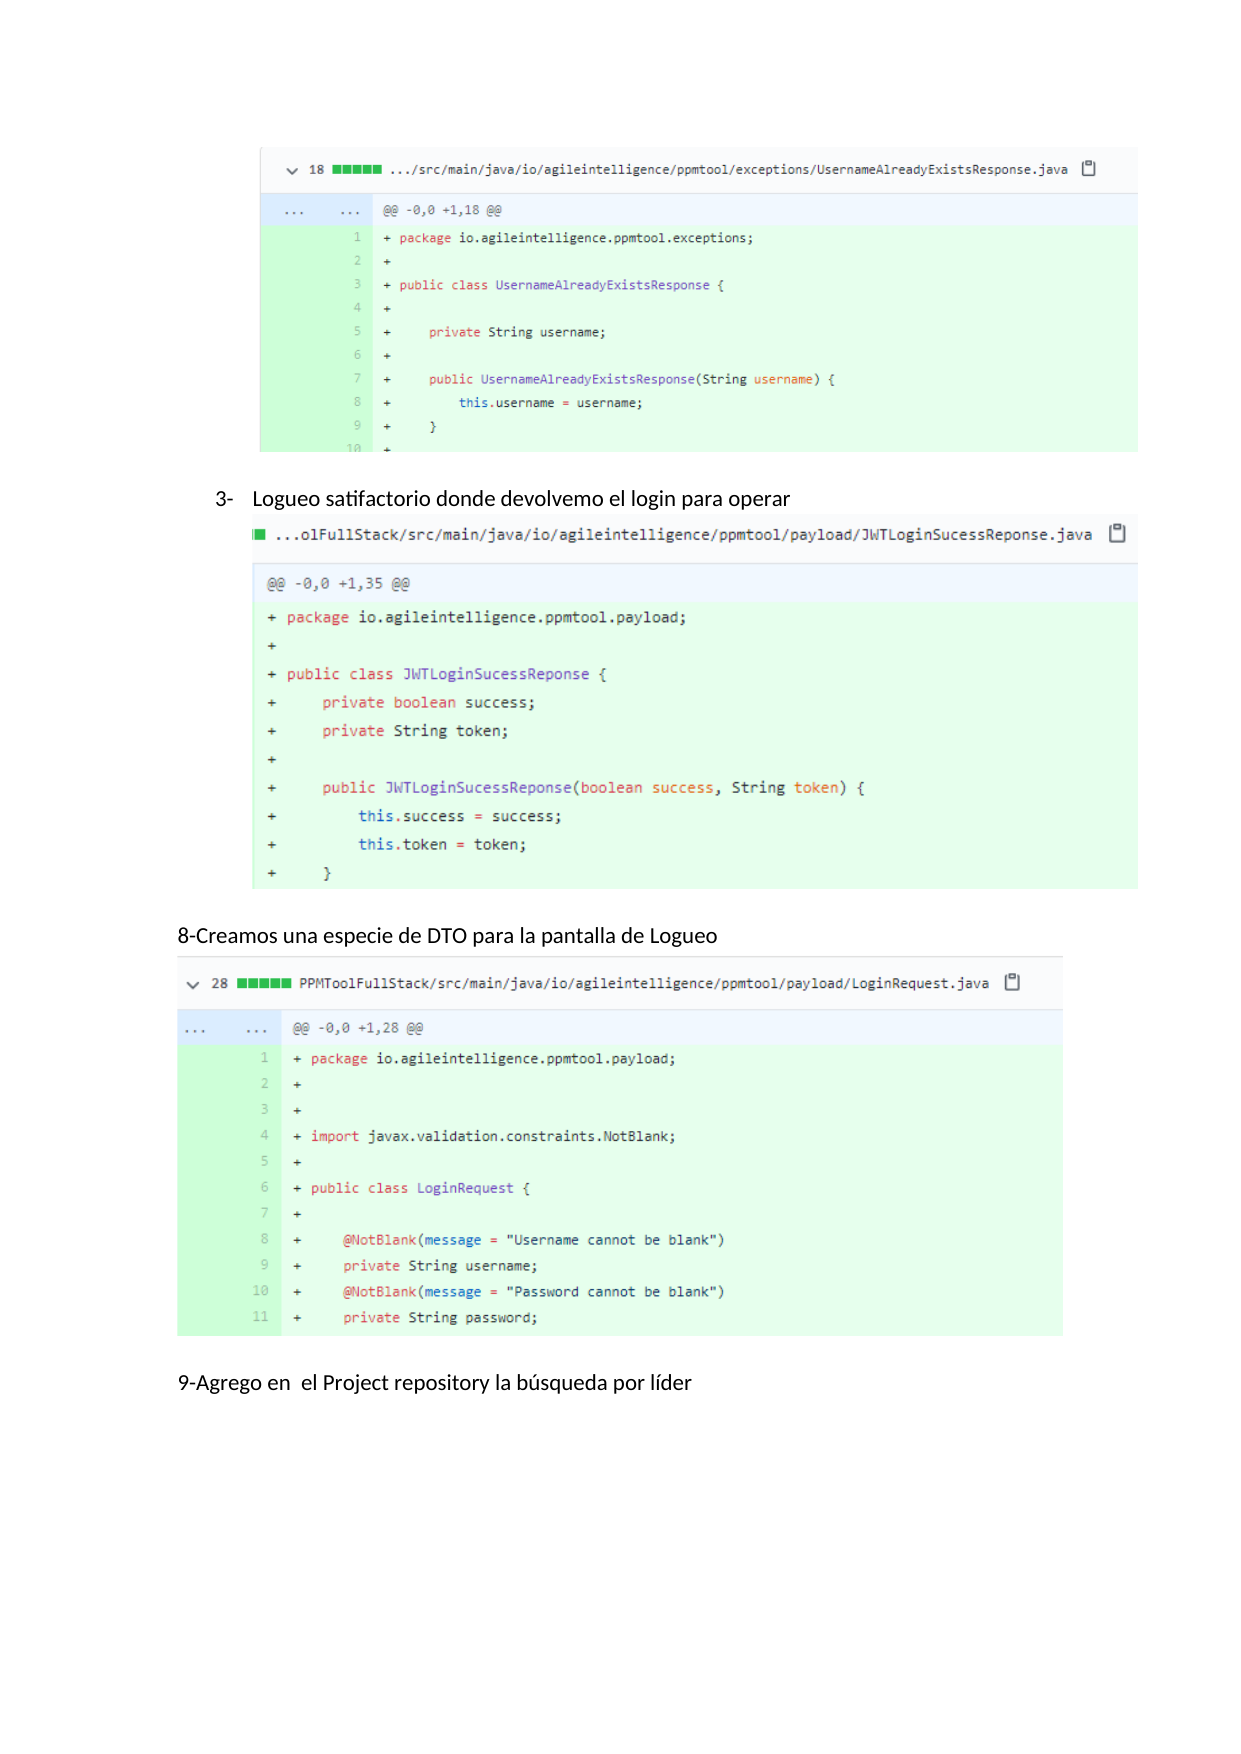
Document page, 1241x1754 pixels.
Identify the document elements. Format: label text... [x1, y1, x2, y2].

list Logueo satifactorio donde devolvemo el login para operar [215, 484, 1063, 512]
picture [177, 951, 1063, 1336]
picture [252, 147, 1138, 452]
list 8-Creamos una especie de DTO para la pantalla de Logueo [177, 921, 1063, 949]
list 9-Agrego en el Project repository la búsqueda por líder [177, 1368, 1063, 1396]
picture [252, 514, 1138, 889]
